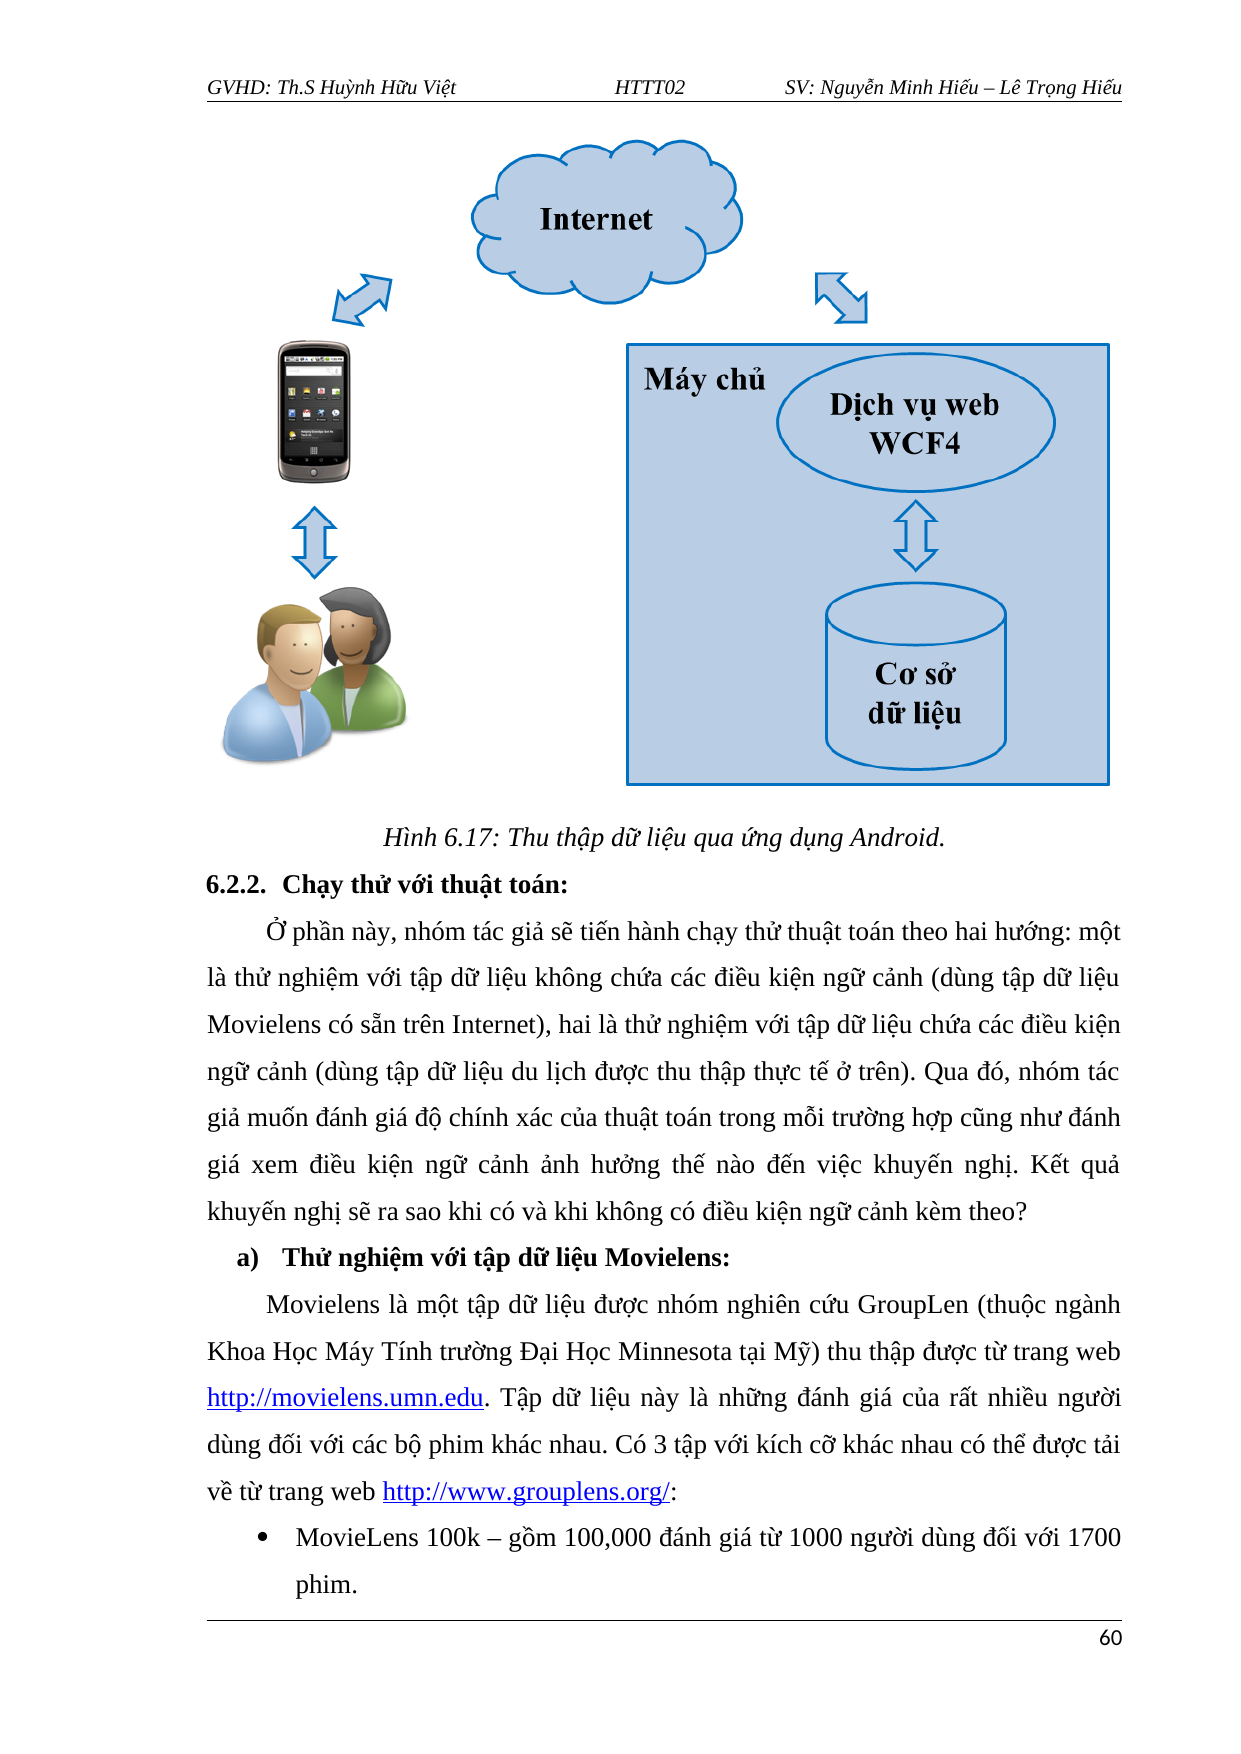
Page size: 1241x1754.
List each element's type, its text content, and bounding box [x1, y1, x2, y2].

list MovieLens 100k – gồm 100,000 đánh giá từ 1000 người dùng đối với 1700 phim. [258, 1521, 1122, 1599]
list Thử nghiệm với tập dữ liệu Movielens: [207, 1241, 1122, 1273]
text Movielens là một tập dữ liệu được nhóm nghiên cứu GroupLen (thuộc ngành Khoa Học Máy Tính trường Đại Học Minnesota tại Mỹ) thu thập được từ trang web http://movielens.umn.edu. Tập dữ liệu này là những đánh giá của rất nhiều người dùng đối với các bộ phim khác nhau. Có 3 tập với kích cỡ khác nhau có thể được tải về từ trang web http://www.grouplens.org/: [207, 1288, 1122, 1506]
text Ở phần này, nhóm tác giả sẽ tiến hành chạy thử thuật toán theo hai hướng: một là thử nghiệm với tập dữ liệu không chứa các điều kiện ngữ cảnh (dùng tập dữ liệu Movielens có sẵn trên Internet), hai là thử nghiệm với tập dữ liệu chứa các điều kiện ngữ cảnh (dùng tập dữ liệu du lịch được thu thập thực tế ở trên). Qua đó, nhóm tác giả muốn đánh giá độ chính xác của thuật toán trong mỗi trường hợp cũng như đánh giá xem điều kiện ngữ cảnh ảnh hưởng thế nào đến việc khuyến nghị. Kết quả khuyến nghị sẽ ra sao khi có và khi không có điều kiện ngữ cảnh kèm theo? [207, 915, 1122, 1226]
picture [206, 130, 1123, 808]
text Hình 6.17: Thu thập dữ liệu qua ứng dụng Android. [207, 821, 1122, 853]
subtitle Chạy thử với thuật toán: [206, 868, 1122, 899]
